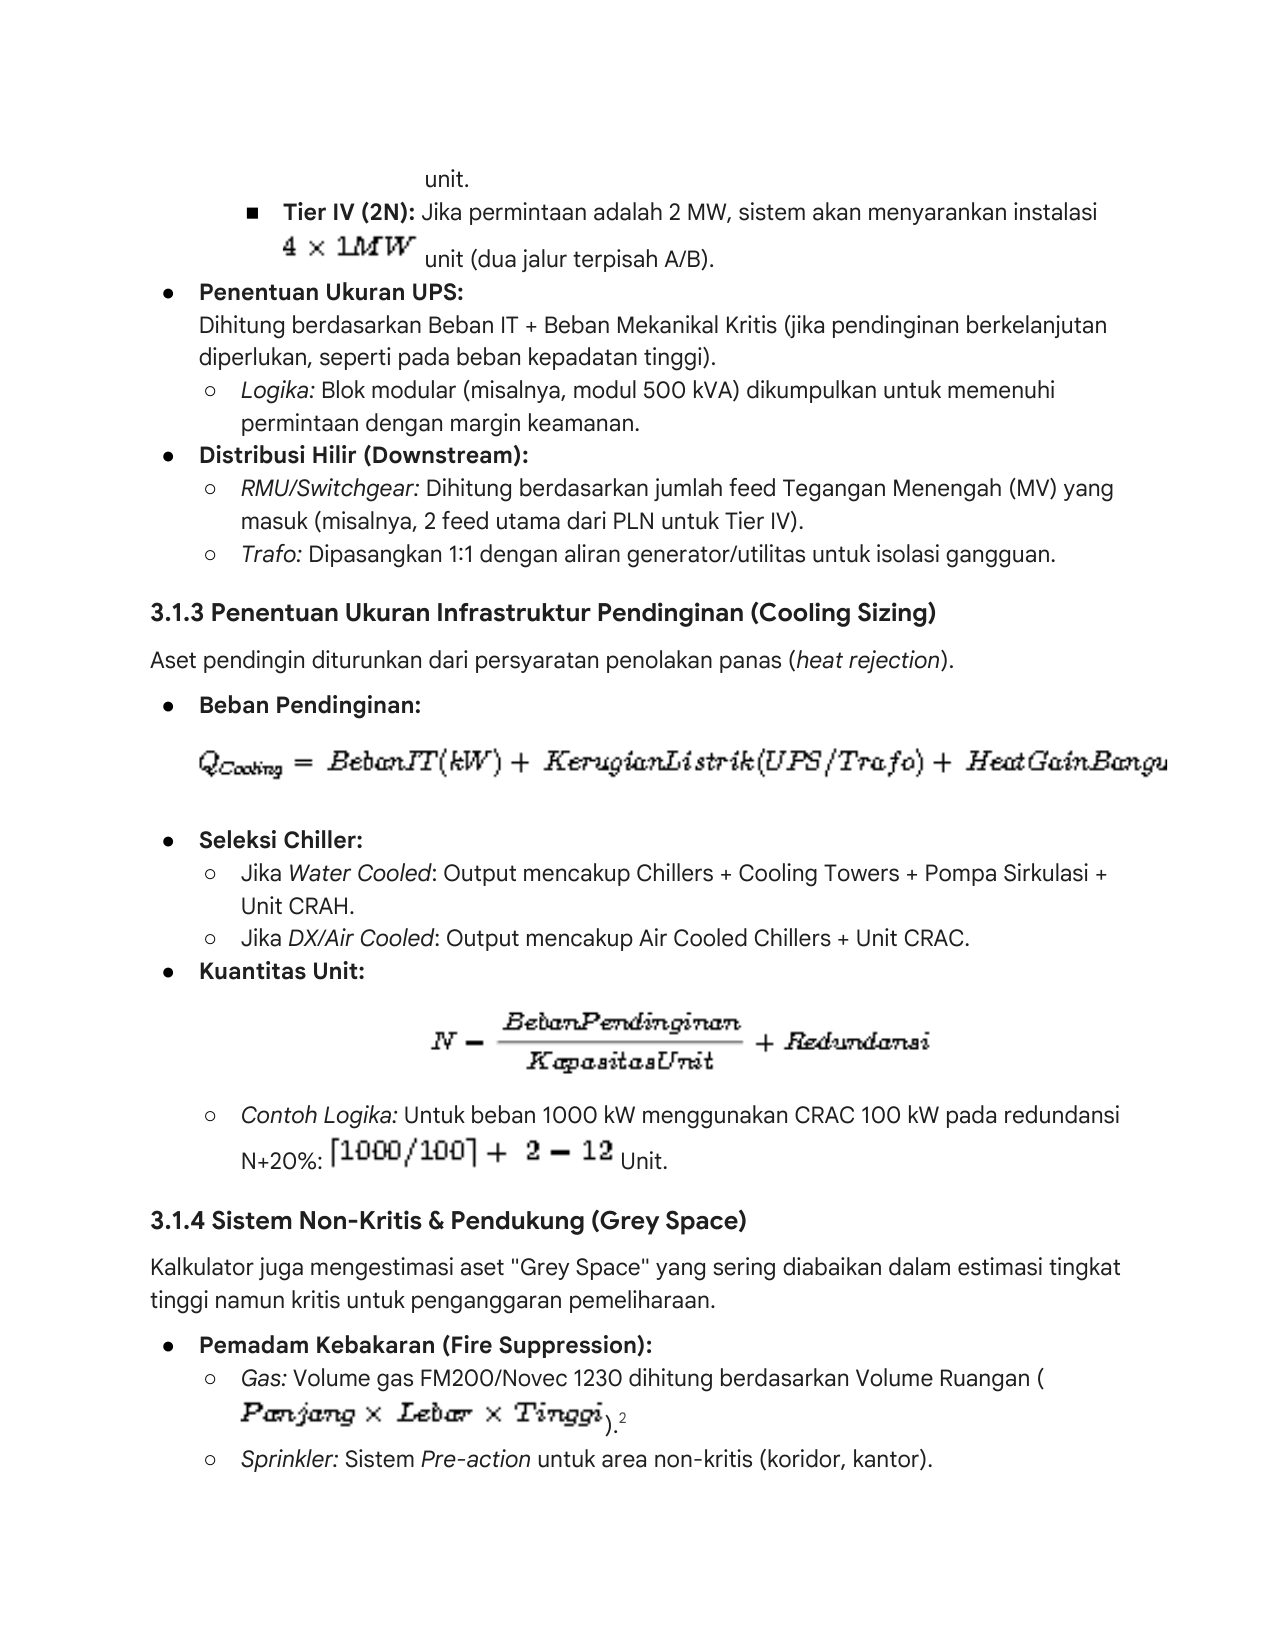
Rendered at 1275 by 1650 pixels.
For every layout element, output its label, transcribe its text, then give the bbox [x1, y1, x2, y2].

text Aset pendingin diturunkan dari persyaratan penolakan panas (heat rejection). [150, 646, 1125, 674]
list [245, 150, 1125, 194]
list Sprinkler: Sistem Pre-action untuk area non-kritis (koridor, kantor). [203, 1445, 1125, 1474]
picture [240, 1396, 605, 1434]
text Kalkulator juga mengestimasi aset "Grey Space" yang sering diabaikan dalam estimasi tingkat tinggi namun kritis untuk penganggaran pemeliharaan. [150, 1253, 1125, 1314]
list Tier IV (2N): Jika permintaan adalah 2 MW, sistem akan menyarankan instalasi unit (dua jalur terpisah A/B). [245, 198, 1125, 274]
picture [282, 230, 419, 268]
list Jika DX/Air Cooled: Output mencakup Air Cooled Chillers + Unit CRAC. [203, 925, 1125, 953]
list RMU/Switchgear: Dihitung berdasarkan jumlah feed Tegangan Menengah (MV) yang masuk (misalnya, 2 feed utama dari PLN untuk Tier IV). [203, 474, 1125, 536]
list Trafo: Dipasangkan 1:1 dengan aliran generator/utilitas untuk isolasi gangguan. [203, 540, 1125, 569]
subtitle 3.1.3 Penentuan Ukuran Infrastruktur Pendinginan (Cooling Sizing) [150, 598, 1125, 629]
list Penentuan Ukuran UPS: Dihitung berdasarkan Beban IT + Beban Mekanikal Kritis (jika pendinginan berkelanjutan diperlukan, seperti pada beban kepadatan tinggi). [161, 278, 1125, 372]
subtitle 3.1.4 Sistem Non-Kritis & Pendukung (Grey Space) [150, 1205, 1125, 1236]
list Distribusi Hilir (Downstream): [161, 442, 1125, 471]
list Logika: Blok modular (misalnya, modul 500 kVA) dikumpulkan untuk memenuhi permintaan dengan margin keamanan. [203, 376, 1125, 438]
picture [198, 723, 1168, 823]
list Contoh Logika: Untuk beban 1000 kW menggunakan CRAC 100 kW pada redundansi N+20%: Unit. [203, 1102, 1125, 1176]
list Pemadam Kebakaran (Fire Suppression): [161, 1331, 1125, 1360]
list Jika Water Cooled: Output mencakup Chillers + Cooling Towers + Pompa Sirkulasi + Unit CRAH. [203, 859, 1125, 921]
list Gas: Volume gas FM200/Novec 1230 dihitung berdasarkan Volume Ruangan ().2 [203, 1364, 1125, 1441]
picture [328, 1134, 615, 1170]
list Seleksi Chiller: [161, 827, 1125, 855]
picture [198, 989, 1168, 1098]
